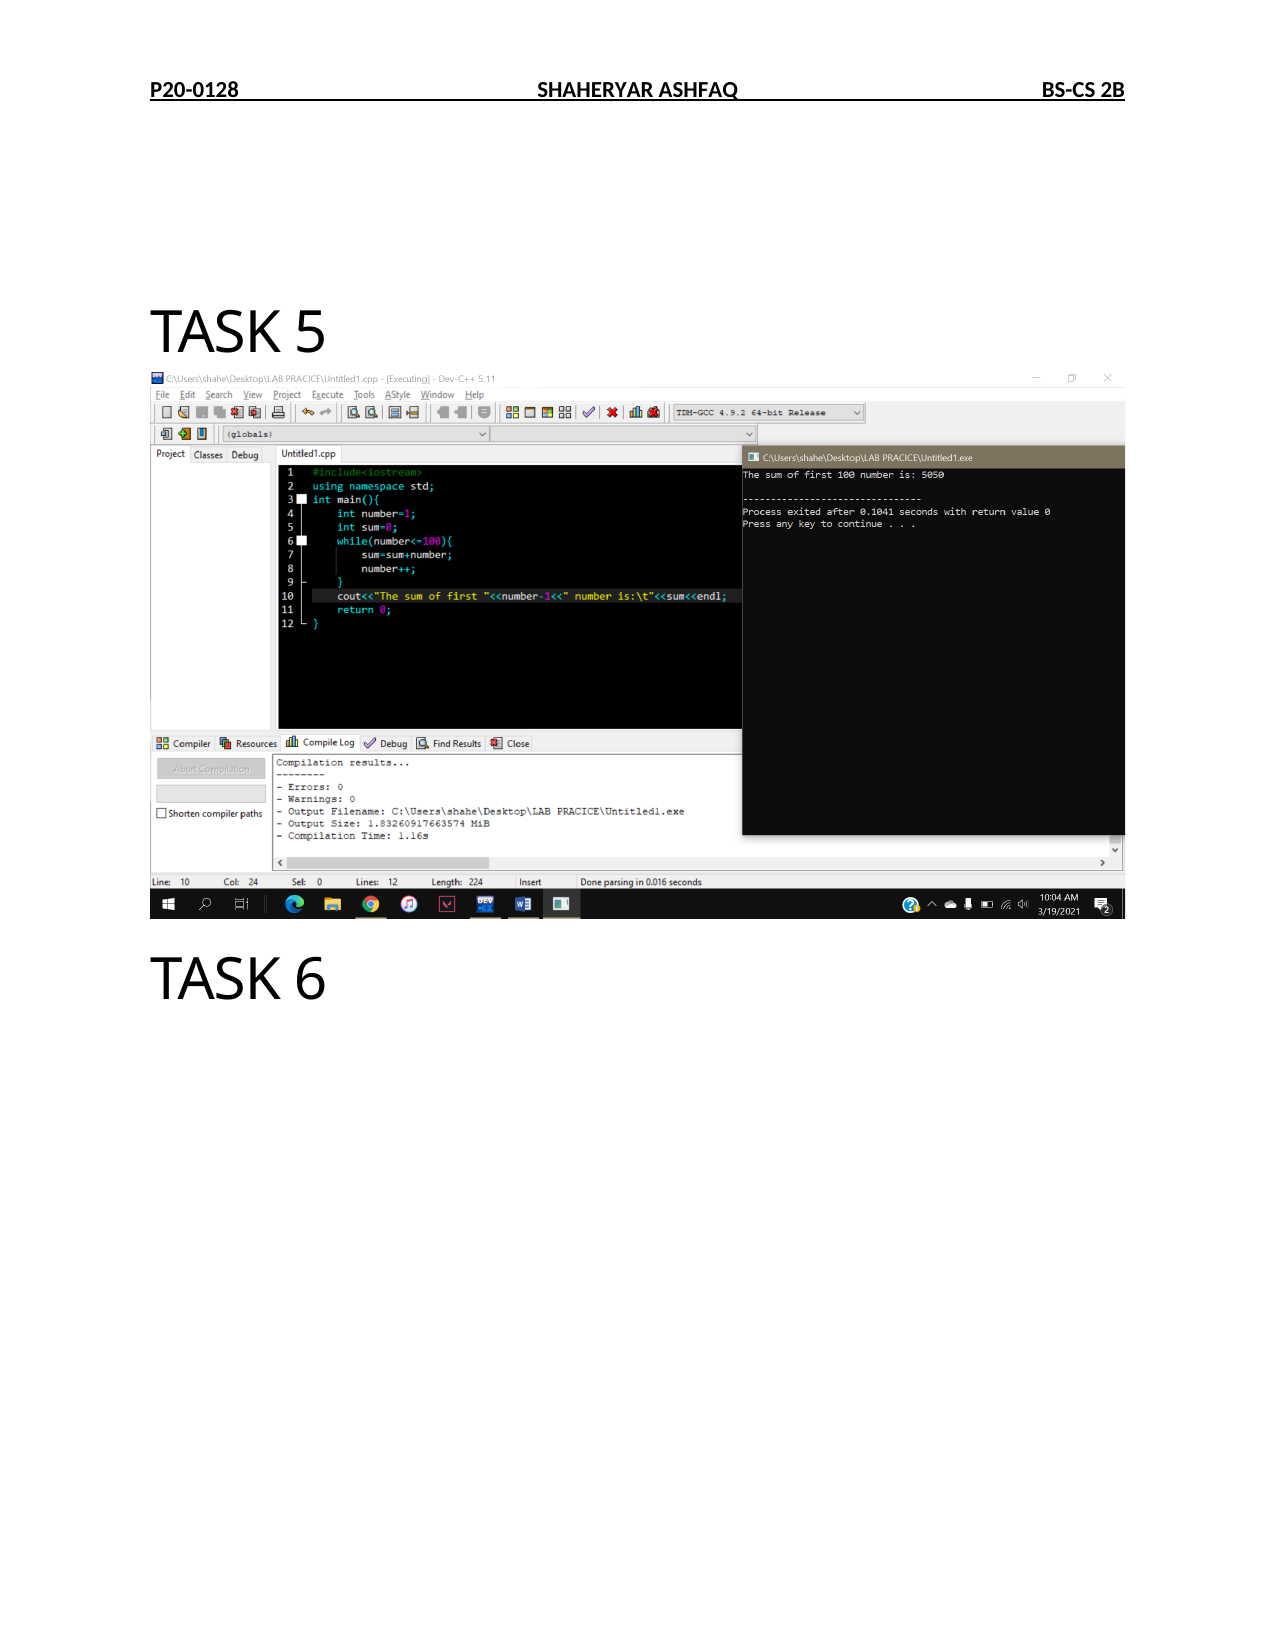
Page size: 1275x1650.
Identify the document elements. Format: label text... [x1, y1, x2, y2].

picture [150, 369, 1125, 919]
title TASK 6 [150, 937, 1125, 1016]
title TASK 5 [150, 290, 1125, 369]
